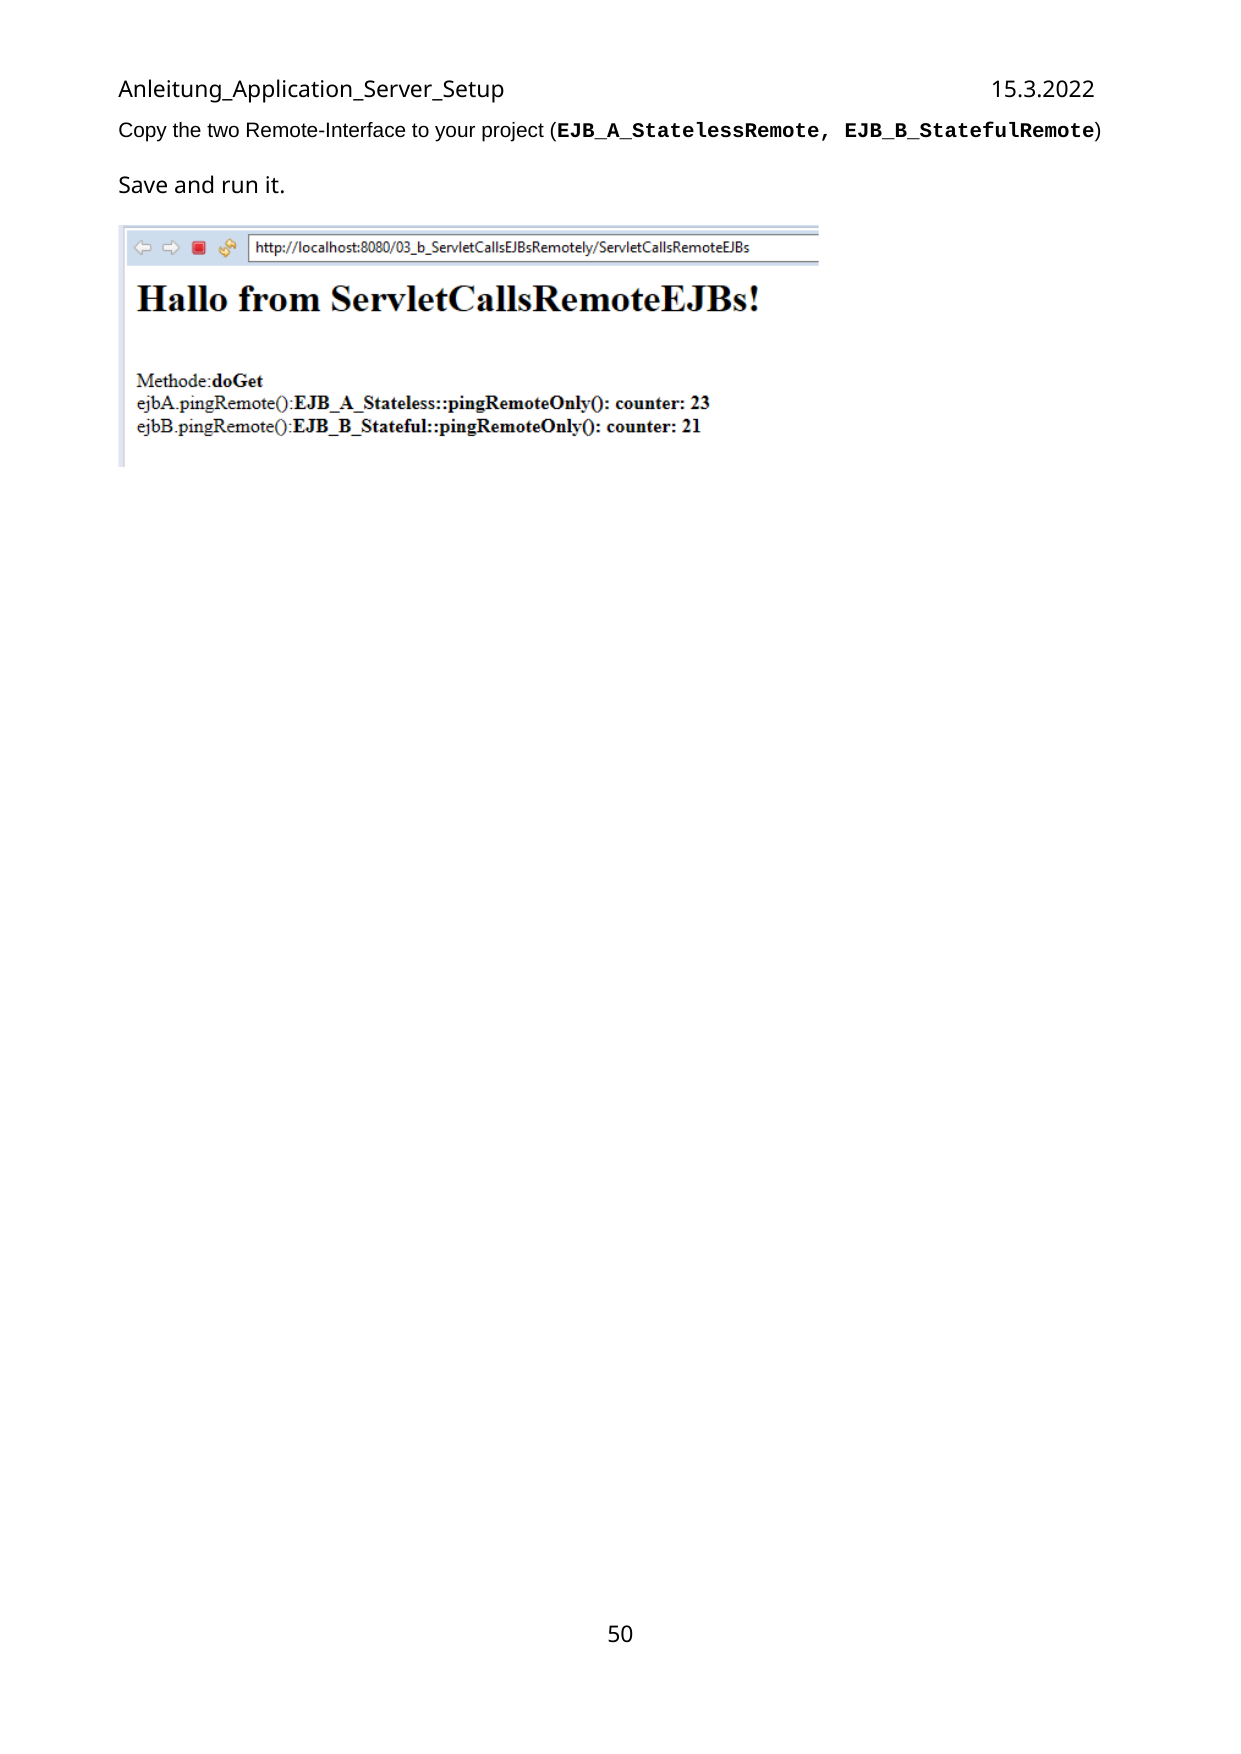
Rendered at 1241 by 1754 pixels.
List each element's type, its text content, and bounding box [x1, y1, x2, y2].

text Save and run it. [118, 169, 1122, 200]
text Copy the two Remote-Interface to your project (EJB_A_StatelessRemote, EJB_B_StatefulRemote) [118, 118, 1122, 144]
